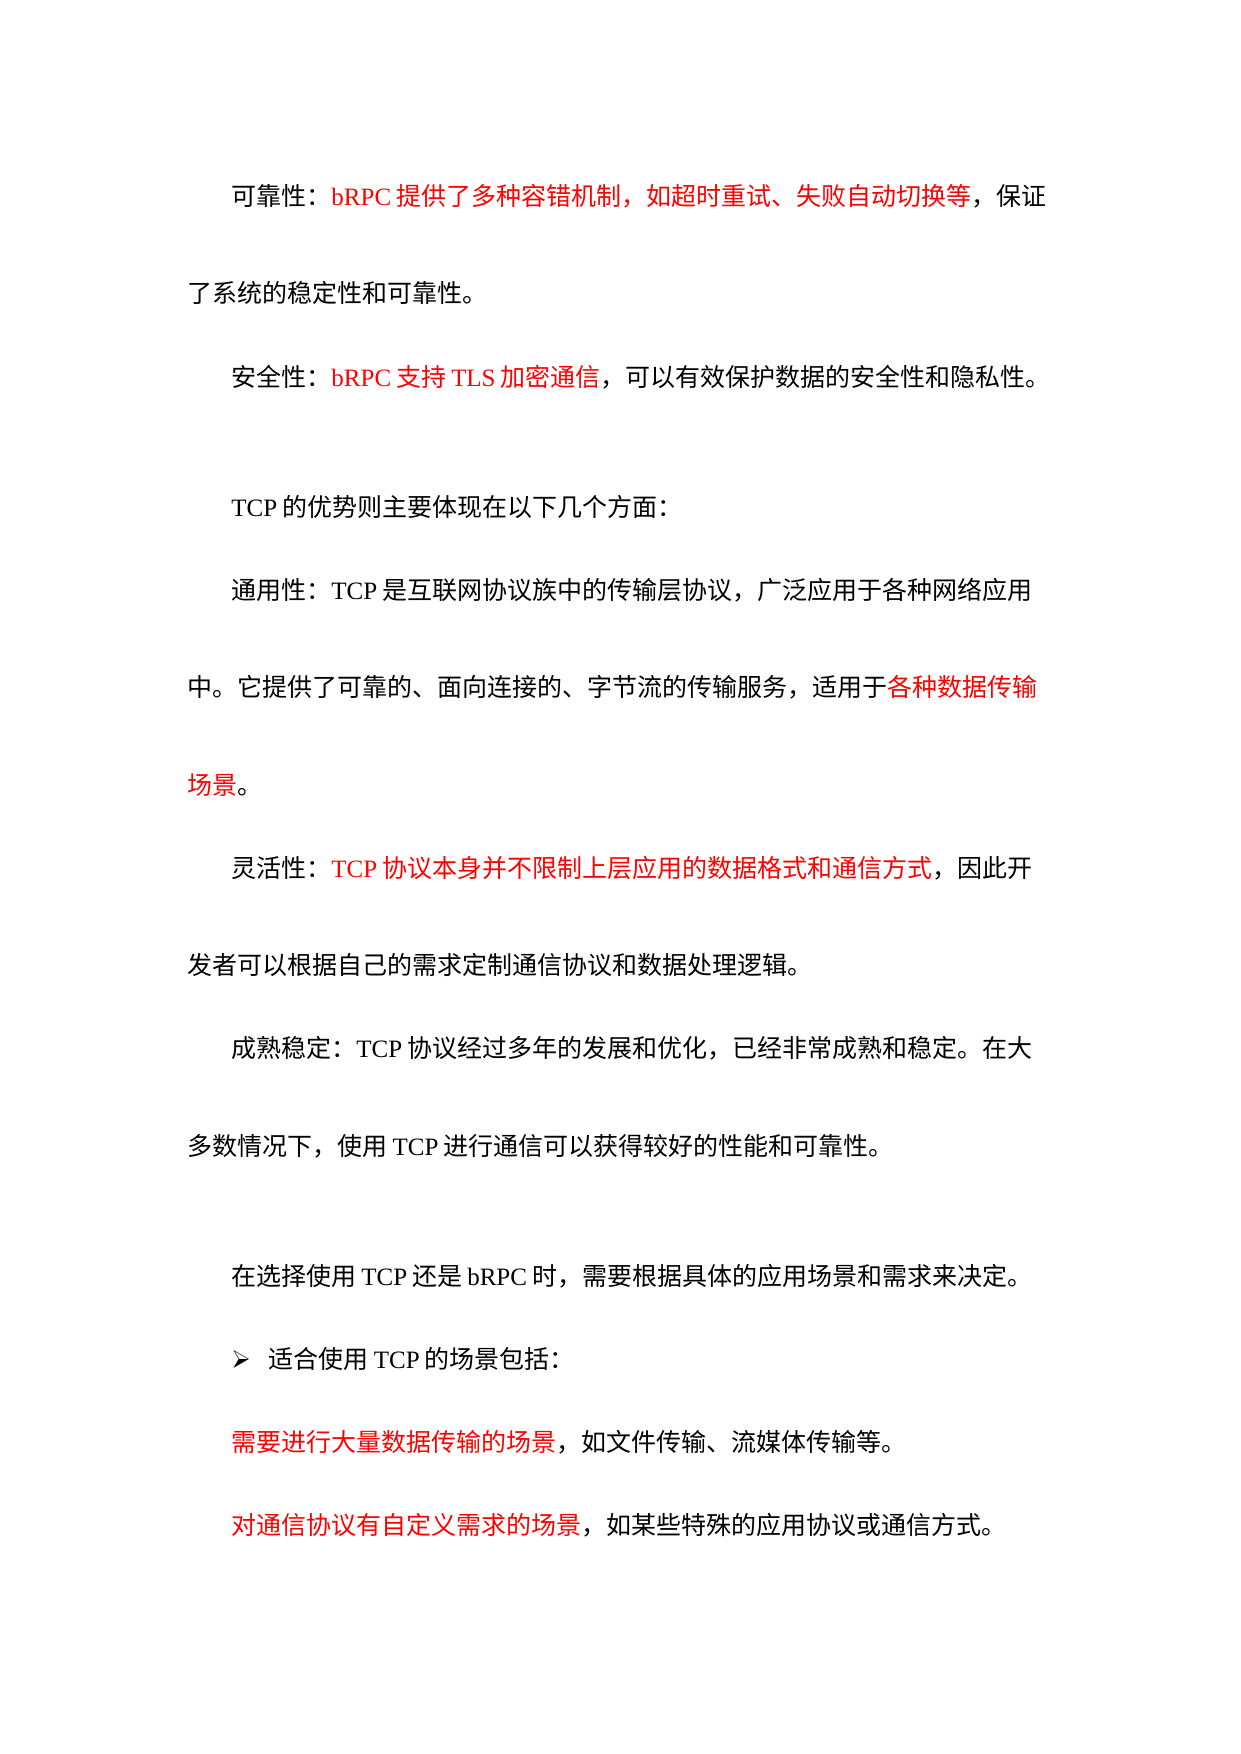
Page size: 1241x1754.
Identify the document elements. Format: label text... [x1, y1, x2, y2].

text TCP的优势则主要体现在以下几个方面： [187, 473, 1053, 538]
list 适合使用TCP的场景包括： [231, 1325, 1053, 1390]
text 可靠性：bRPC提供了多种容错机制，如超时重试、失败自动切换等，保证了系统的稳定性和可靠性。 [187, 162, 1053, 324]
text 对通信协议有自定义需求的场景，如某些特殊的应用协议或通信方式。 [187, 1491, 1053, 1556]
text 灵活性：TCP协议本身并不限制上层应用的数据格式和通信方式，因此开发者可以根据自己的需求定制通信协议和数据处理逻辑。 [187, 834, 1053, 996]
text 需要进行大量数据传输的场景，如文件传输、流媒体传输等。 [187, 1408, 1053, 1473]
text 通用性：TCP是互联网协议族中的传输层协议，广泛应用于各种网络应用中。它提供了可靠的、面向连接的、字节流的传输服务，适用于各种数据传输场景。 [187, 556, 1053, 816]
text 在选择使用TCP还是bRPC时，需要根据具体的应用场景和需求来决定。 [187, 1242, 1053, 1307]
text 成熟稳定：TCP协议经过多年的发展和优化，已经非常成熟和稳定。在大多数情况下，使用TCP进行通信可以获得较好的性能和可靠性。 [187, 1014, 1053, 1177]
text 安全性：bRPC支持TLS加密通信，可以有效保护数据的安全性和隐私性。 [187, 343, 1053, 408]
